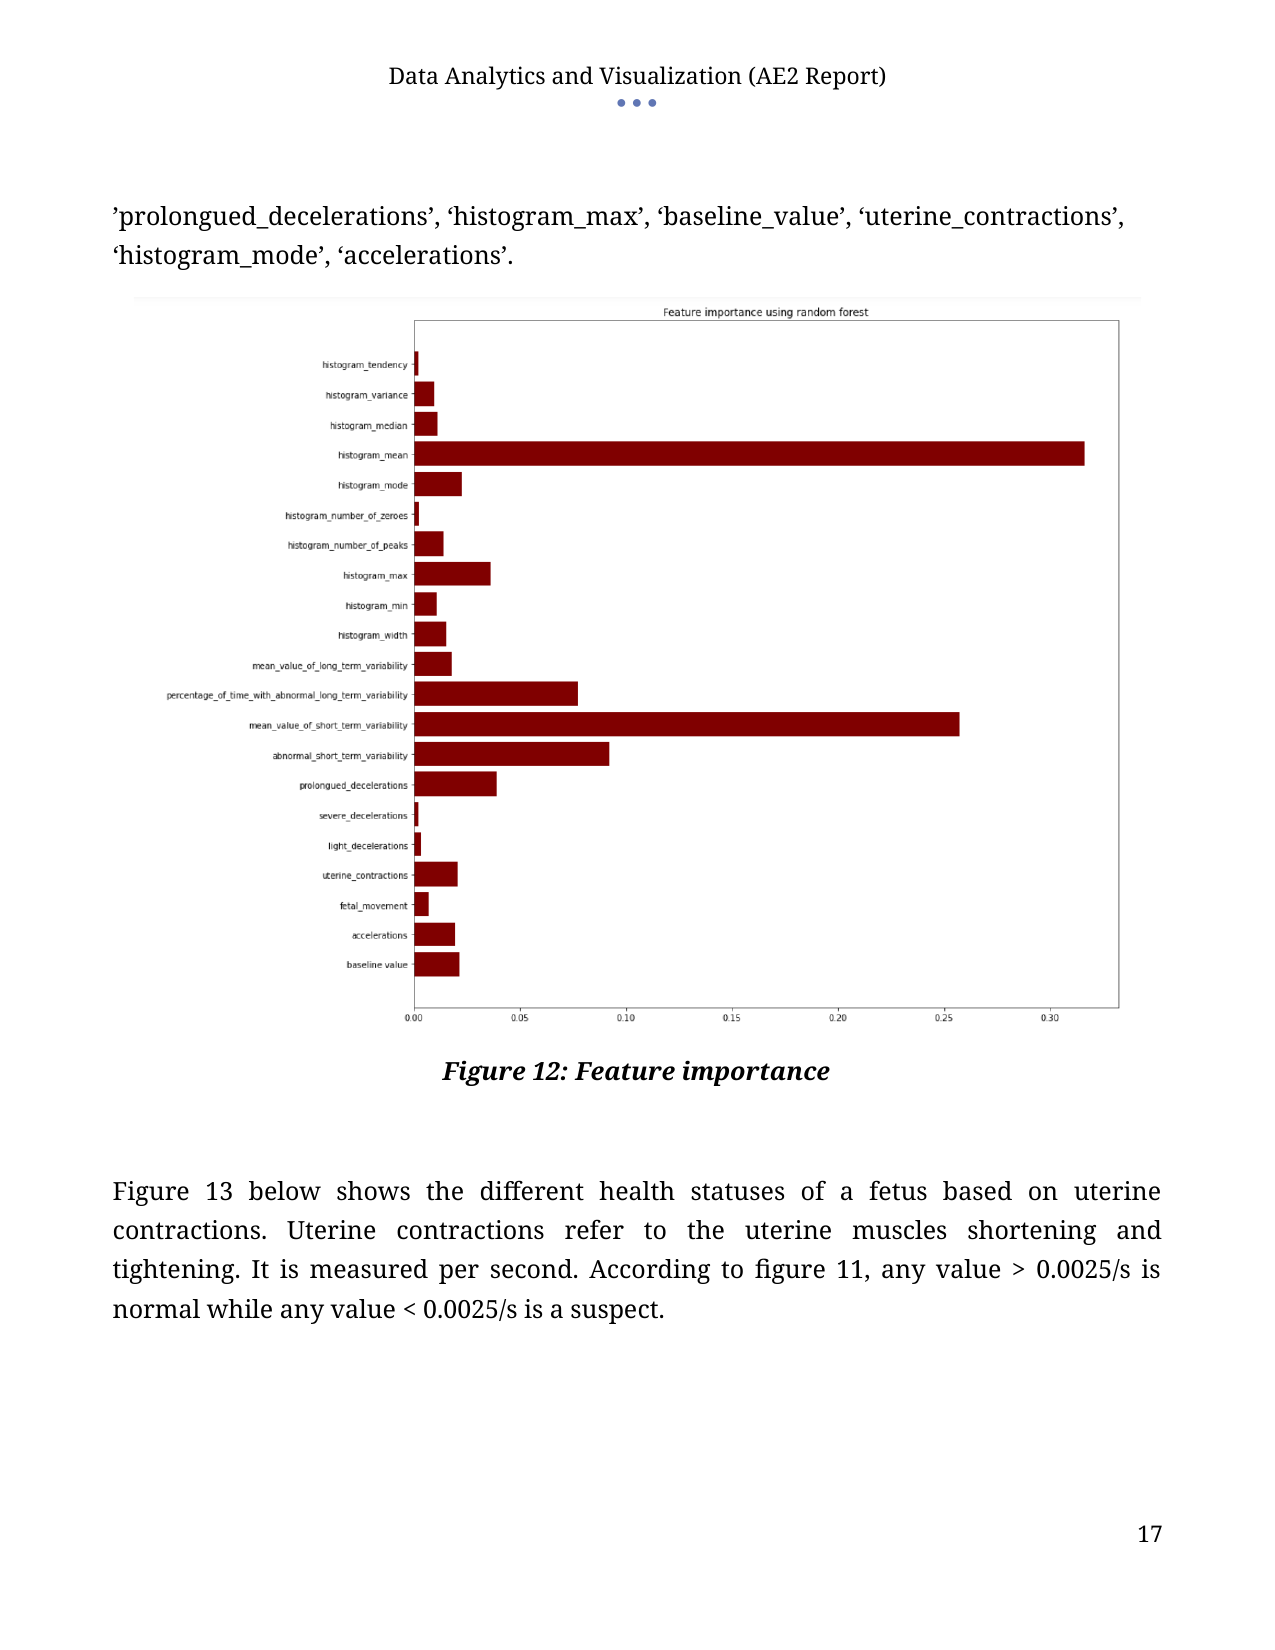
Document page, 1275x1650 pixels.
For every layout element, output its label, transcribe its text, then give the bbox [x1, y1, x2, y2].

text Figure 13 below shows the different health statuses of a fetus based on uterine contractions. Uterine contractions refer to the uterine muscles shortening and tightening. It is measured per second. According to figure 11, any value > 0.0025/s is normal while any value < 0.0025/s is a suspect. [112, 1174, 1162, 1325]
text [112, 198, 1162, 271]
text Figure 12: Feature importance [112, 1054, 1162, 1088]
picture [133, 297, 1142, 1029]
